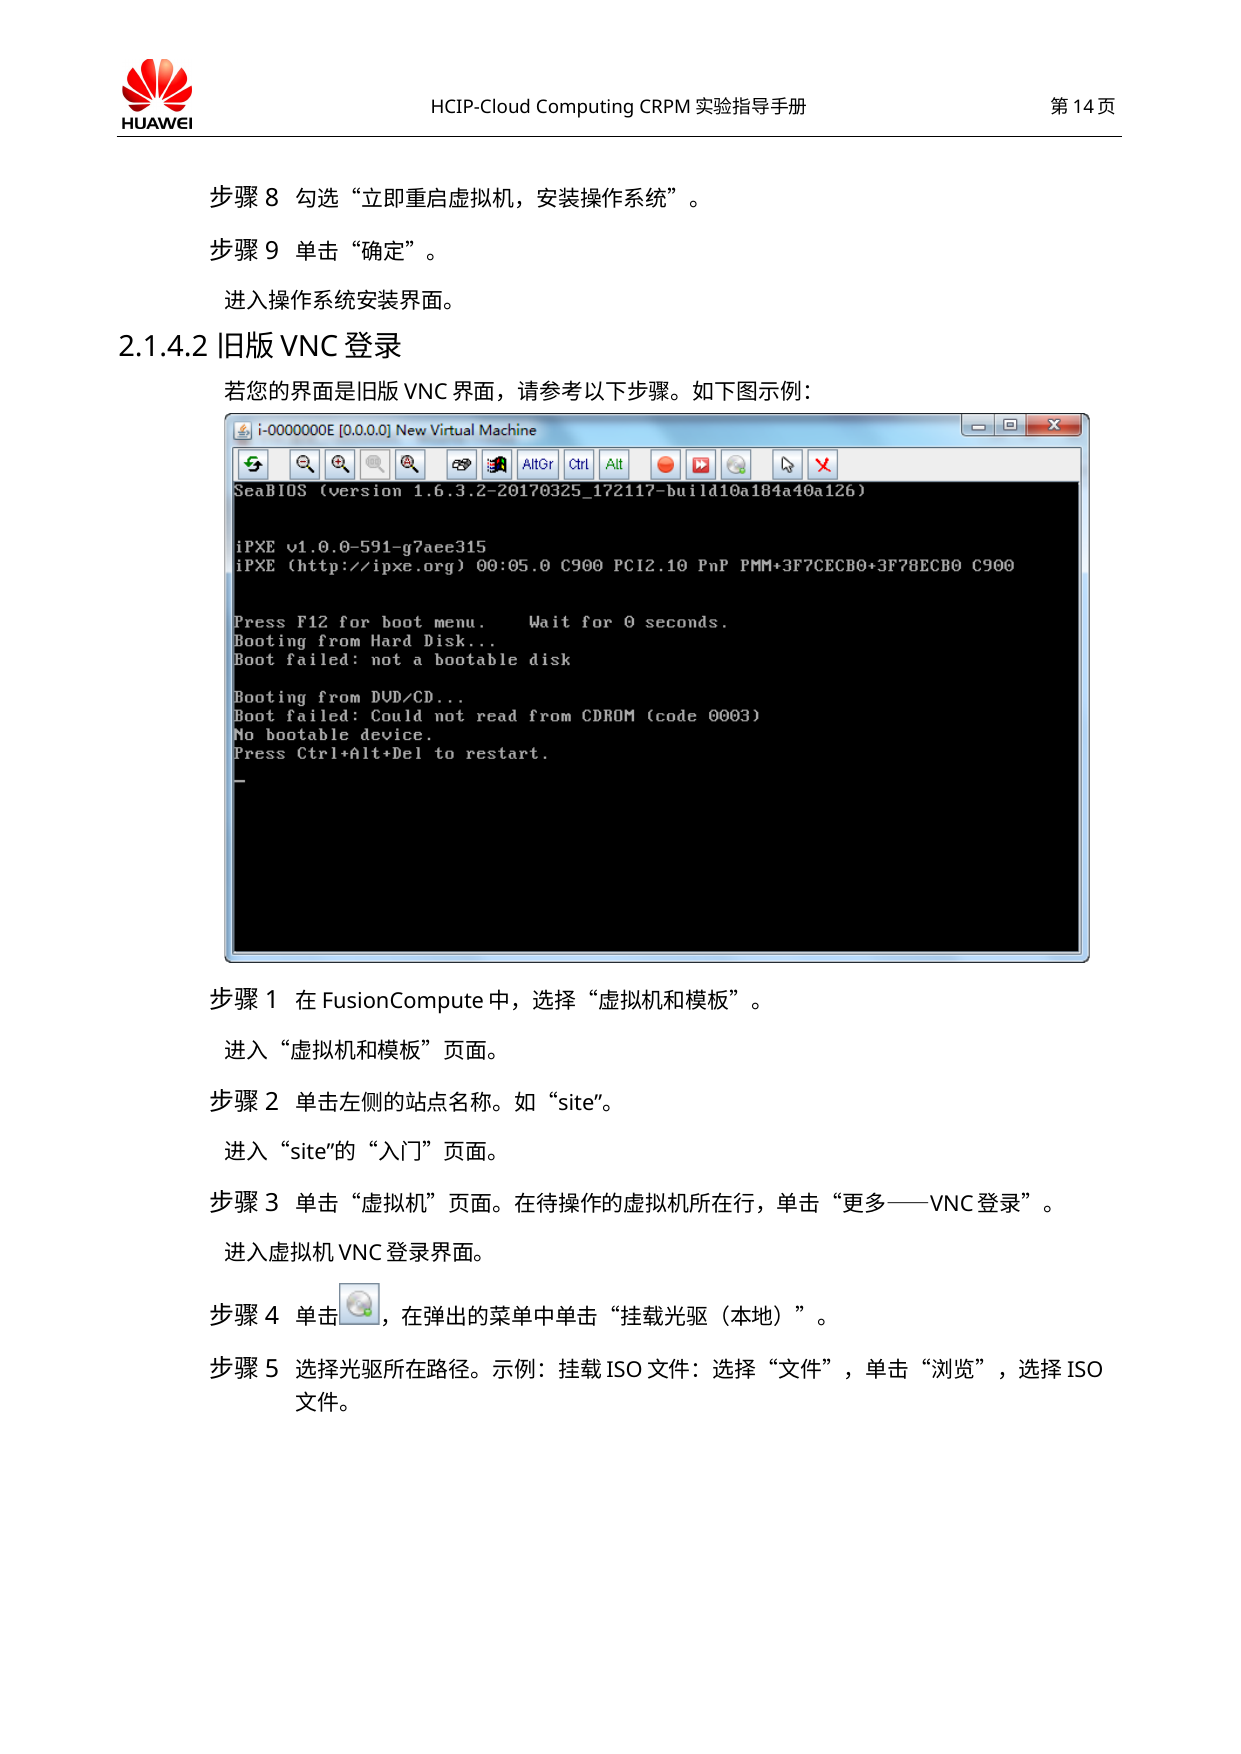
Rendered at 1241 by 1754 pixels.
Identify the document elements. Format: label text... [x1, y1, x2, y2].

text 进入操作系统安装界面。 [224, 283, 1122, 315]
text 若您的界面是旧版VNC界面，请参考以下步骤。如下图示例： [224, 374, 1122, 406]
text 单击，在弹出的菜单中单击“挂载光驱（本地）”。 [279, 1284, 1122, 1332]
text 在FusionCompute中，选择“虚拟机和模板”。 [279, 980, 1122, 1016]
picture [339, 1283, 380, 1325]
text 单击左侧的站点名称。如“site”。 [279, 1081, 1122, 1117]
picture [122, 59, 192, 129]
text 单击“确定”。 [279, 230, 1122, 266]
picture [224, 413, 1090, 963]
text 勾选“立即重启虚拟机，安装操作系统”。 [279, 177, 1122, 213]
text 单击“虚拟机”页面。在待操作的虚拟机所在行，单击“更多——VNC登录”。 [279, 1182, 1122, 1218]
text 进入“site”的“入门”页面。 [224, 1134, 1122, 1166]
text 进入“虚拟机和模板”页面。 [224, 1033, 1122, 1064]
text 进入虚拟机VNC登录界面。 [224, 1235, 1122, 1267]
subtitle 旧版VNC登录 [118, 323, 1122, 365]
text 选择光驱所在路径。示例：挂载ISO文件：选择“文件”，单击“浏览”，选择ISO文件。 [279, 1348, 1122, 1416]
